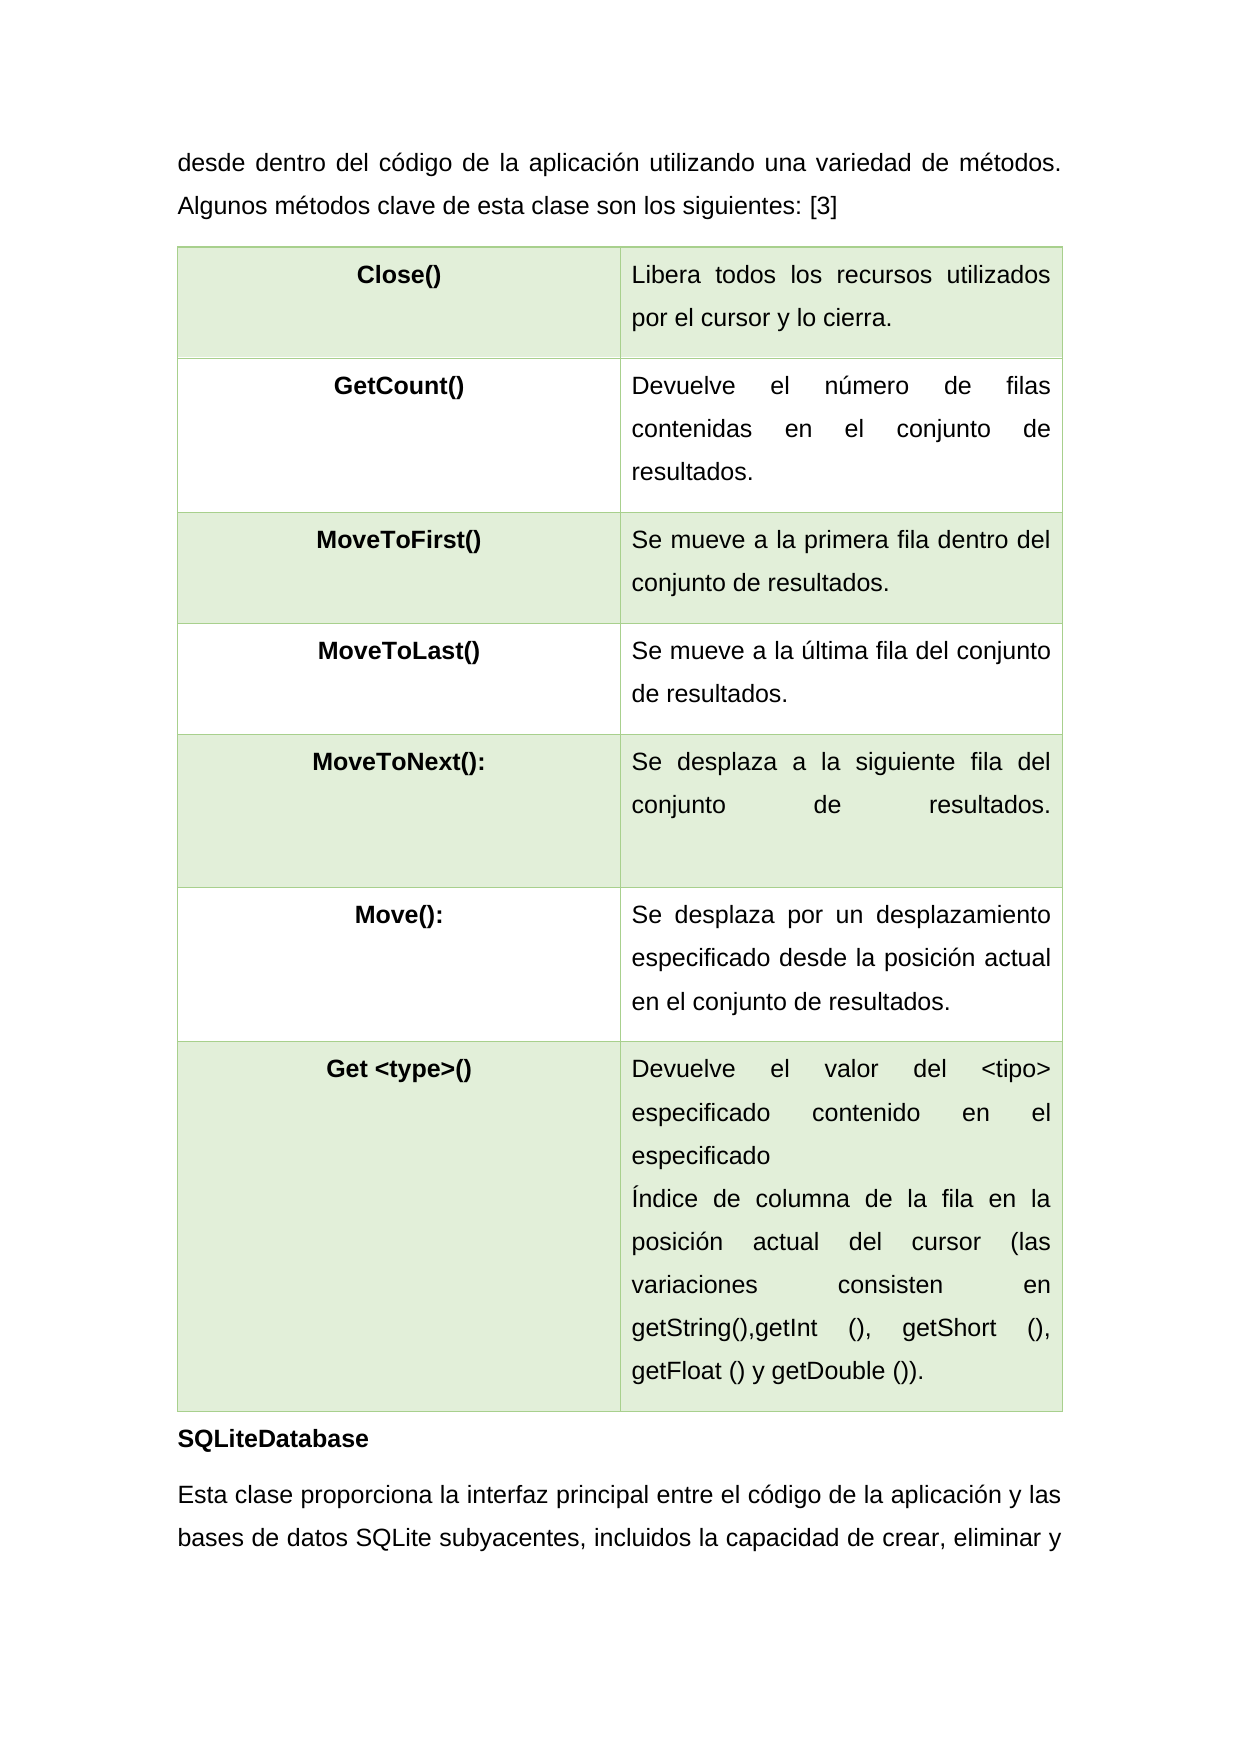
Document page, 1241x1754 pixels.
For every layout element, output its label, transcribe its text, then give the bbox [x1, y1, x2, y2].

table_cell GetCount() [178, 359, 620, 512]
table_cell Se desplaza a la siguiente fila del conjunto de resultados. [621, 735, 1062, 887]
table_cell Se desplaza por un desplazamiento especificado desde la posición actual en el conjunto de resultados. [621, 888, 1062, 1041]
table_cell MoveToLast() [178, 624, 620, 734]
table_cell Move(): [178, 888, 620, 1041]
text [177, 148, 1063, 219]
table_cell Se mueve a la primera fila dentro del conjunto de resultados. [621, 513, 1062, 623]
table_header Libera todos los recursos utilizados por el cursor y lo cierra. [621, 248, 1062, 357]
table_cell Devuelve el valor del <tipo> especificado contenido en el especificado Índice de columna de la fila en la posición actual del cursor (las variaciones consisten en getString(),getInt (), getShort (), getFloat () y getDouble ()). [621, 1042, 1062, 1411]
table_header Close() [178, 248, 620, 357]
table_cell Se mueve a la última fila del conjunto de resultados. [621, 624, 1062, 734]
text SQLiteDatabase [177, 1424, 1063, 1453]
table_cell MoveToFirst() [178, 513, 620, 623]
table_cell Get <type>() [178, 1042, 620, 1411]
table_cell Devuelve el número de filas contenidas en el conjunto de resultados. [621, 359, 1062, 512]
table_cell MoveToNext(): [178, 735, 620, 887]
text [177, 1480, 1063, 1552]
